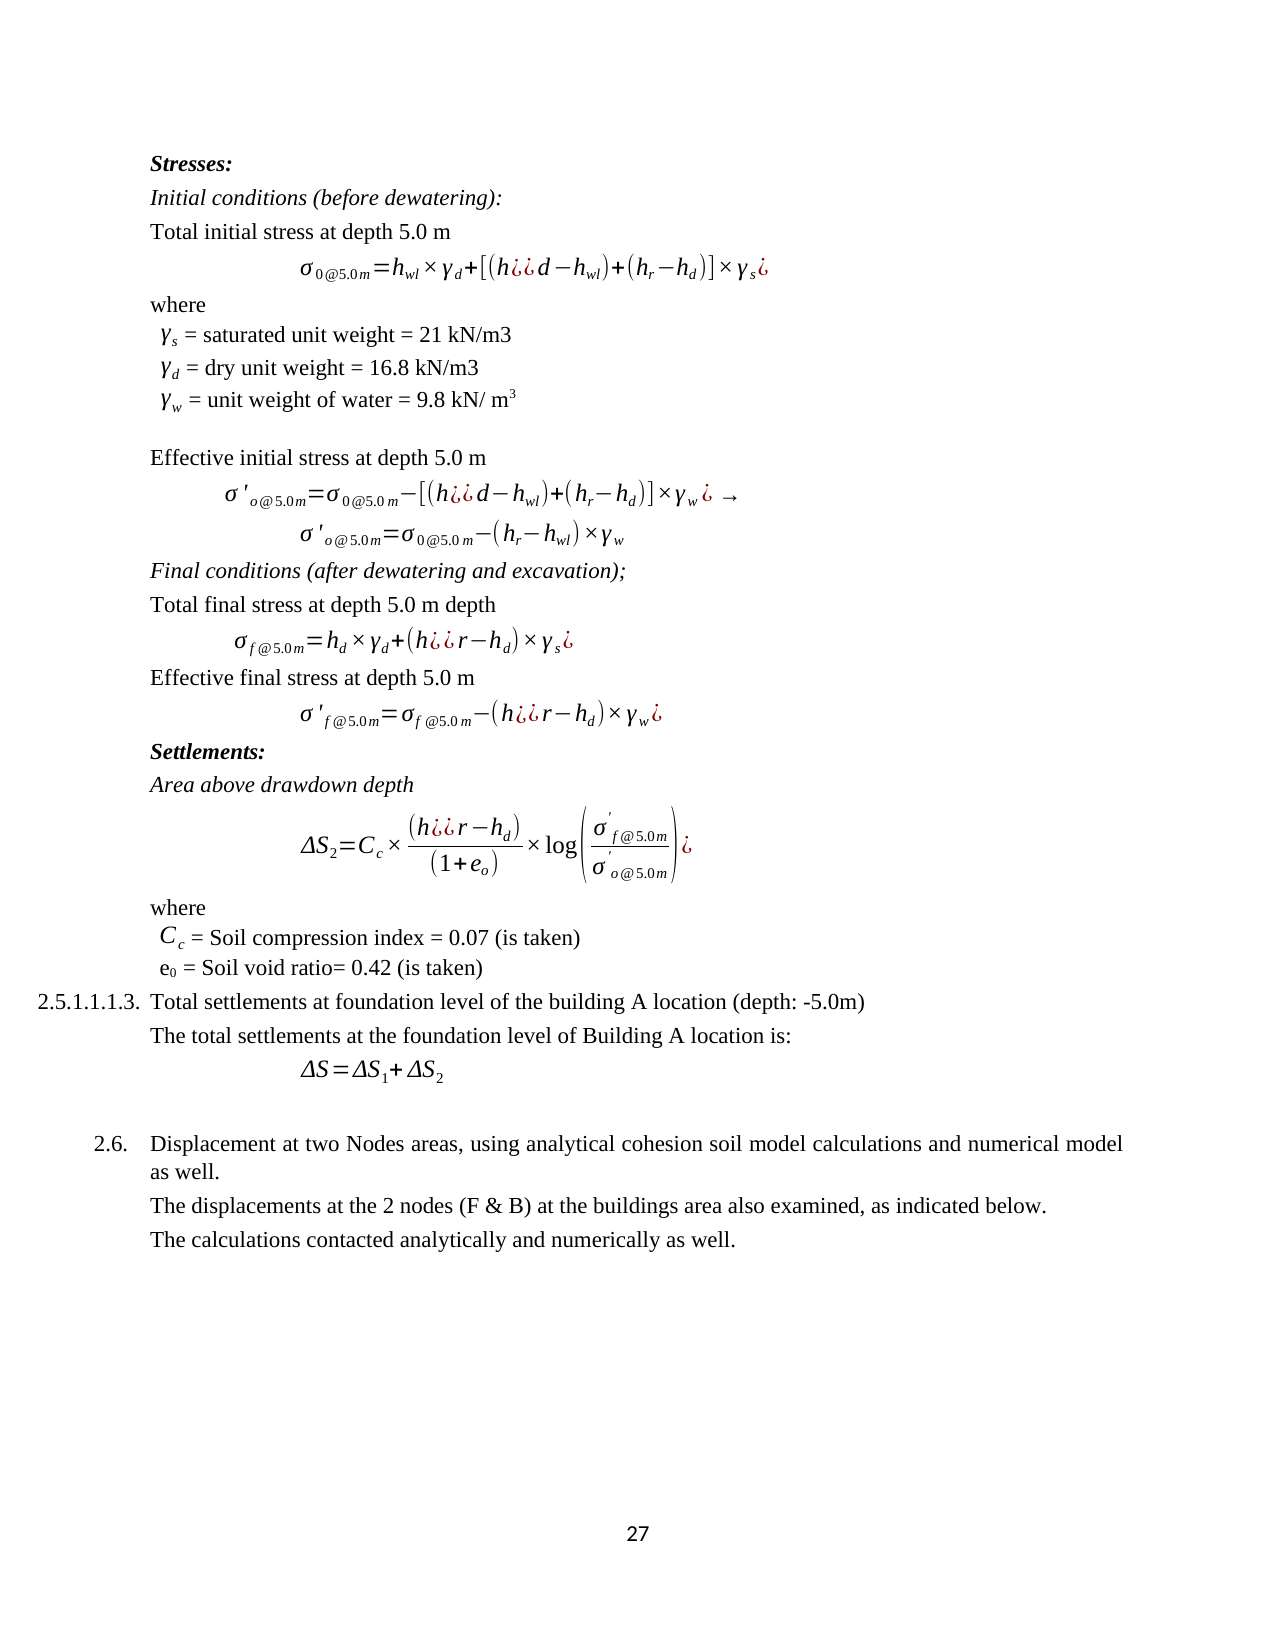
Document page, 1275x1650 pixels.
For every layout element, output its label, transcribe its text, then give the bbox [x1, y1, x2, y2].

list Total initial stress at depth 5.0 m [150, 218, 1125, 244]
text Stresses: [150, 150, 1125, 176]
list = unit weight of water = 9.8 kN/ m3 [150, 384, 1125, 415]
text The displacements at the 2 nodes (F & B) at the buildings area also examined, as indicated below. [150, 1192, 1125, 1218]
subtitle Displacement at two Nodes areas, using analytical cohesion soil model calculations and numerical model as well. [94, 1130, 1125, 1184]
list Effective initial stress at depth 5.0 m [150, 444, 1125, 471]
text Settlements: [150, 738, 1125, 764]
list = saturated unit weight = 21 kN/m3 [150, 319, 1125, 350]
list = dry unit weight = 16.8 kN/m3 [150, 351, 1125, 383]
text Final conditions (after dewatering and excavation); [150, 557, 1125, 583]
text The calculations contacted analytically and numerically as well. [150, 1226, 1125, 1252]
text The total settlements at the foundation level of Building A location is: [150, 1022, 1125, 1048]
list where [150, 291, 1125, 317]
list e0 = Soil void ratio= 0.42 (is taken) [150, 954, 1125, 981]
subtitle Total settlements at foundation level of the building A location (depth: -5.0m) [37, 988, 1125, 1014]
list where [150, 894, 1125, 920]
text Initial conditions (before dewatering): [150, 184, 1125, 210]
list = Soil compression index = 0.07 (is taken) [150, 922, 1125, 953]
text → [150, 478, 1125, 510]
text Area above drawdown depth [150, 772, 1125, 798]
list Effective final stress at depth 5.0 m [150, 664, 1125, 691]
list Total final stress at depth 5.0 m depth [150, 591, 1125, 617]
